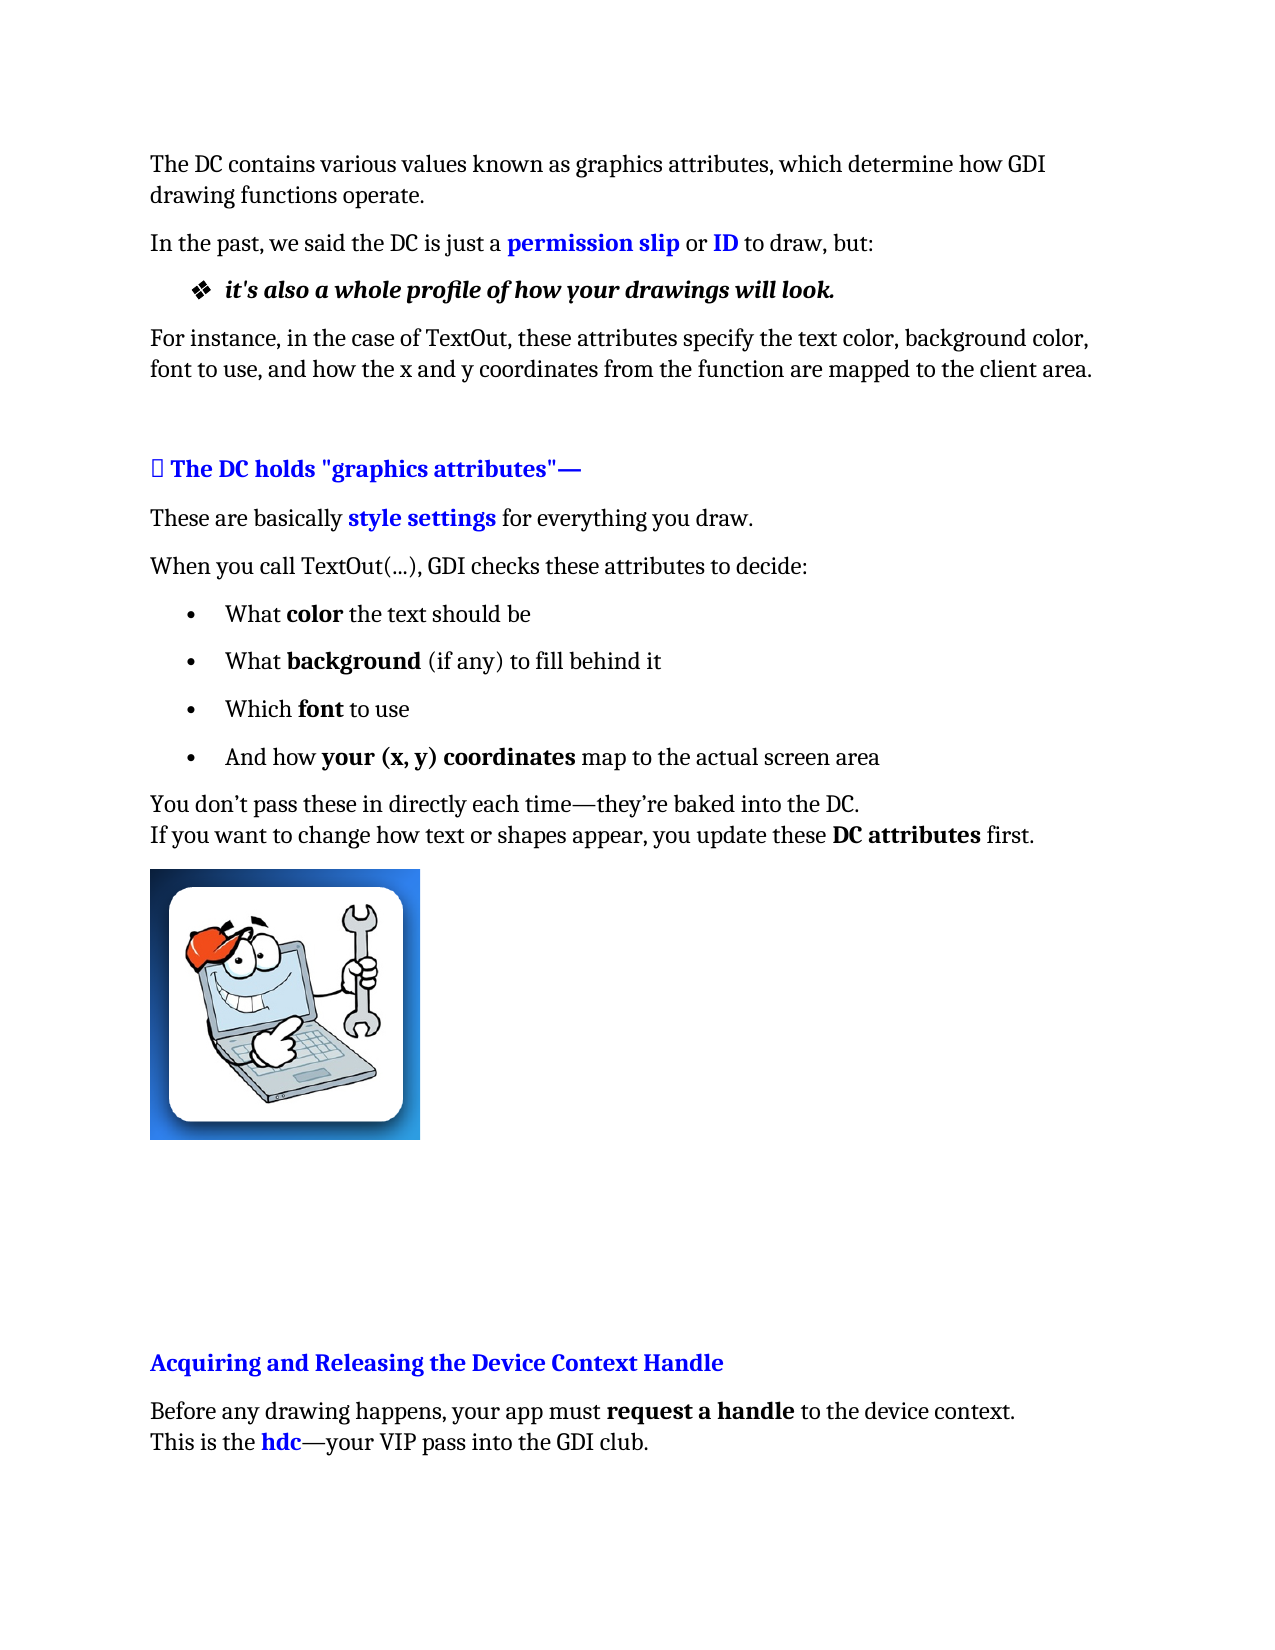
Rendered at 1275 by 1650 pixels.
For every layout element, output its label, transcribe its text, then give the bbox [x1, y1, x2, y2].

text These are basically style settings for everything you draw. [150, 504, 1125, 533]
list And how your (x, y) coordinates map to the actual screen area [187, 743, 1125, 771]
text Before any drawing happens, your app must request a handle to the device context. This is the hdc—your VIP pass into the GDI club. [150, 1397, 1125, 1457]
list What color the text should be [187, 599, 1125, 628]
picture [150, 869, 421, 1140]
text The DC contains various values known as graphics attributes, which determine how GDI drawing functions operate. [150, 150, 1125, 210]
text When you call TextOut(...), GDI checks these attributes to decide: [150, 552, 1125, 581]
list it's also a whole profile of how your drawings will look. [187, 276, 1125, 305]
text 🧠 The DC holds "graphics attributes"— [150, 451, 1125, 485]
text Acquiring and Releasing the Device Context Handle [150, 1349, 1125, 1378]
list Which font to use [187, 695, 1125, 724]
text For instance, in the case of TextOut, these attributes specify the text color, background color, font to use, and how the x and y coordinates from the function are mapped to the client area. [150, 324, 1125, 384]
text You don’t pass these in directly each time—they’re baked into the DC. If you want to change how text or shapes appear, you update these DC attributes first. [150, 790, 1125, 850]
text In the past, we said the DC is just a permission slip or ID to draw, but: [150, 229, 1125, 257]
list What background (if any) to fill behind it [187, 647, 1125, 676]
